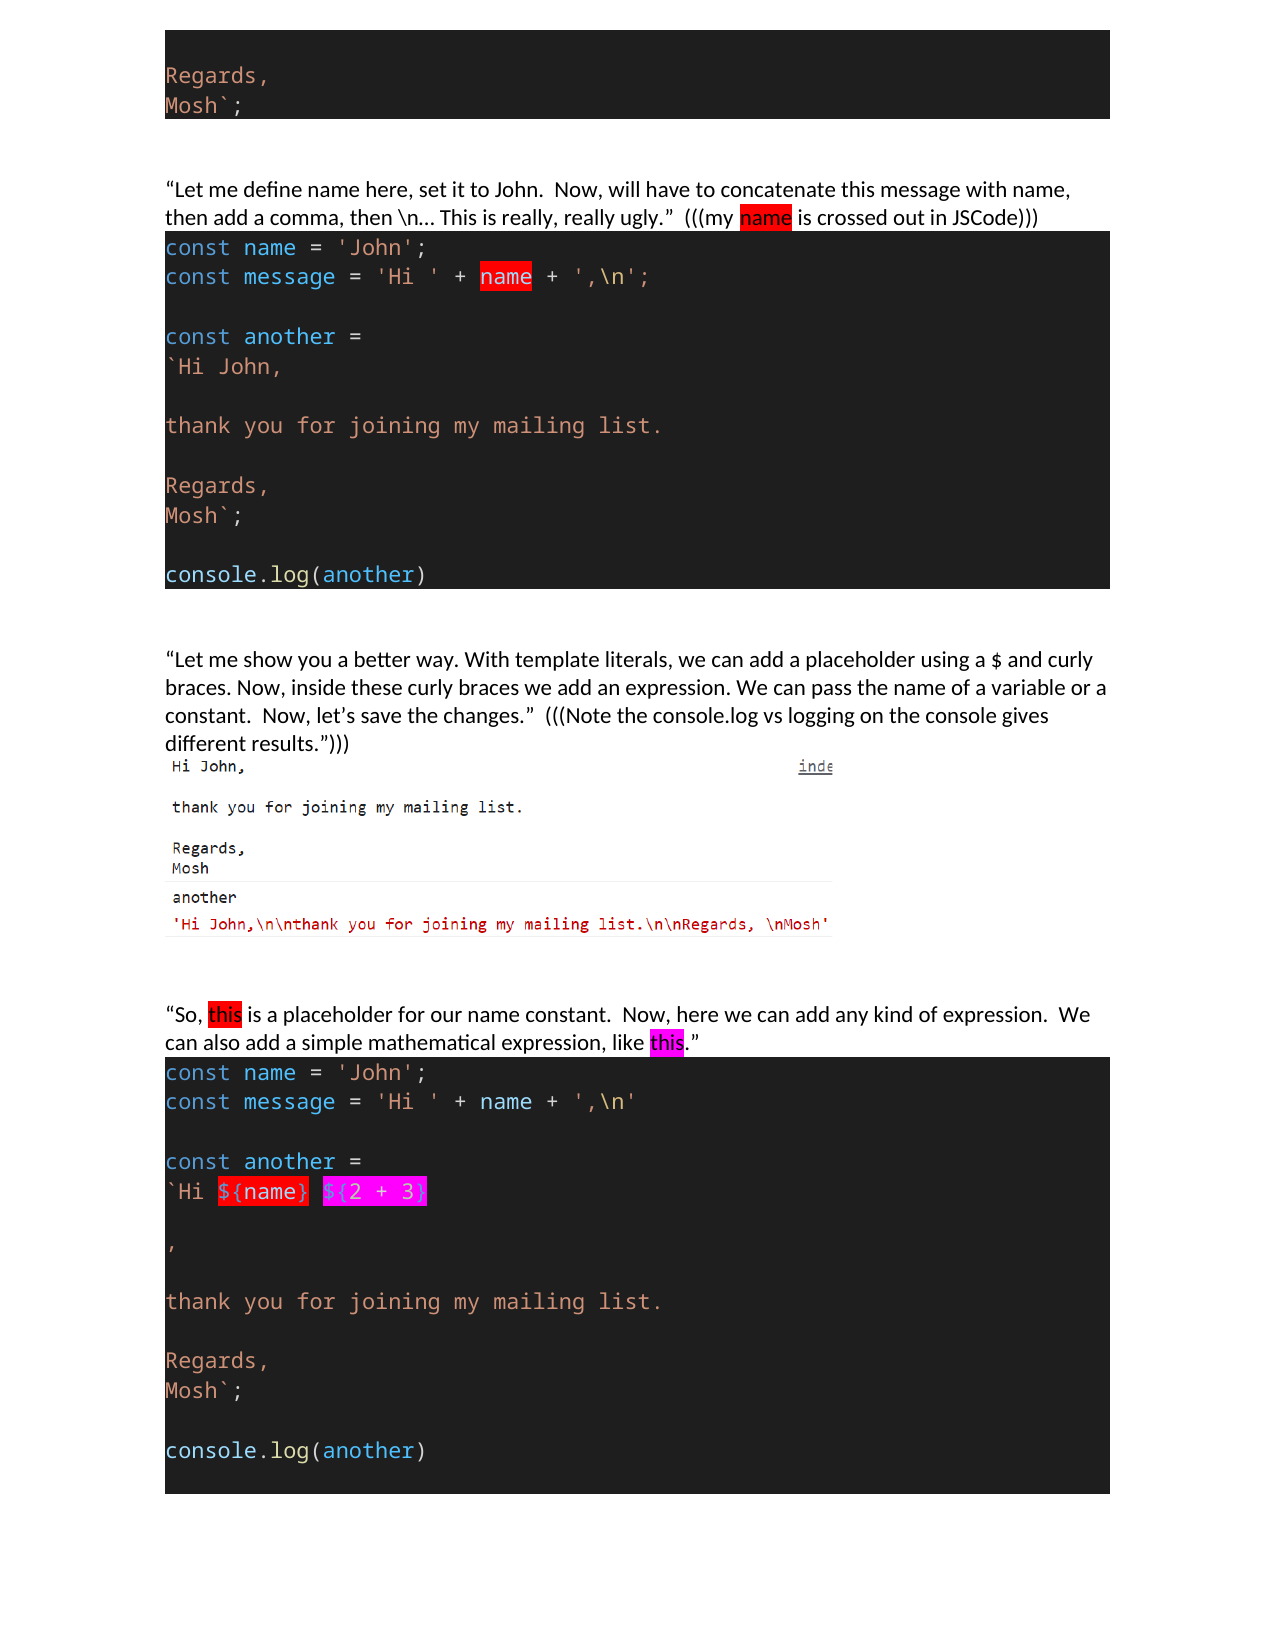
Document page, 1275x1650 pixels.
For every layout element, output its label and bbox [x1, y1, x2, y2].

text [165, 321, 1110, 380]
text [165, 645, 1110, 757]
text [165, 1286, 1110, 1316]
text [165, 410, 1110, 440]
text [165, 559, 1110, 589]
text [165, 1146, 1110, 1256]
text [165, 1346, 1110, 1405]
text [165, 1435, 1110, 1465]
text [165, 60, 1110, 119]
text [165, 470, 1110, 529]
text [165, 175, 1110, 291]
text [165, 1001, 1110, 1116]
picture [165, 757, 833, 945]
